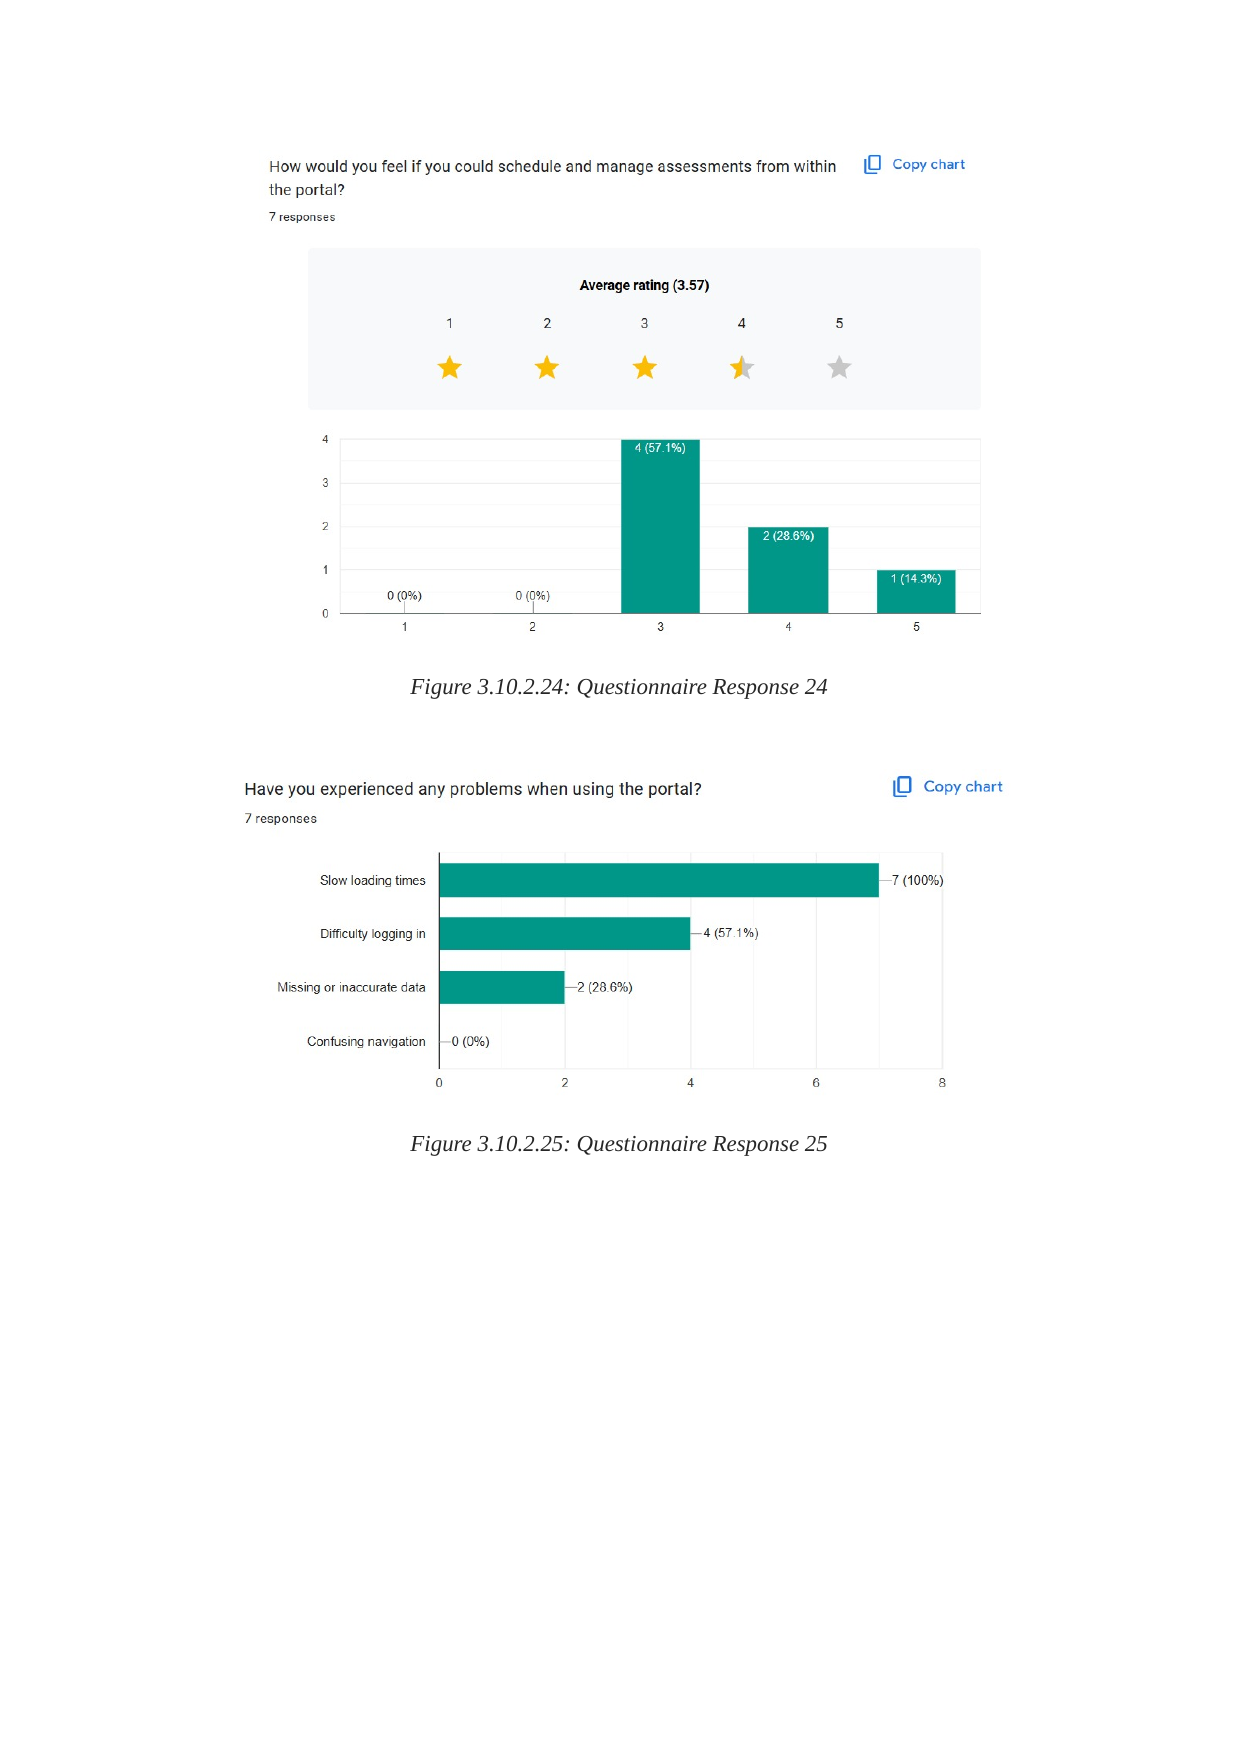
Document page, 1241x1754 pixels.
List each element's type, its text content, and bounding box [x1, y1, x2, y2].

picture [229, 769, 1012, 1109]
text Figure 3.10.2.24: Questionnaire Response 24 [150, 673, 1090, 699]
picture [258, 150, 982, 652]
text Figure 3.10.2.25: Questionnaire Response 25 [150, 1130, 1090, 1156]
